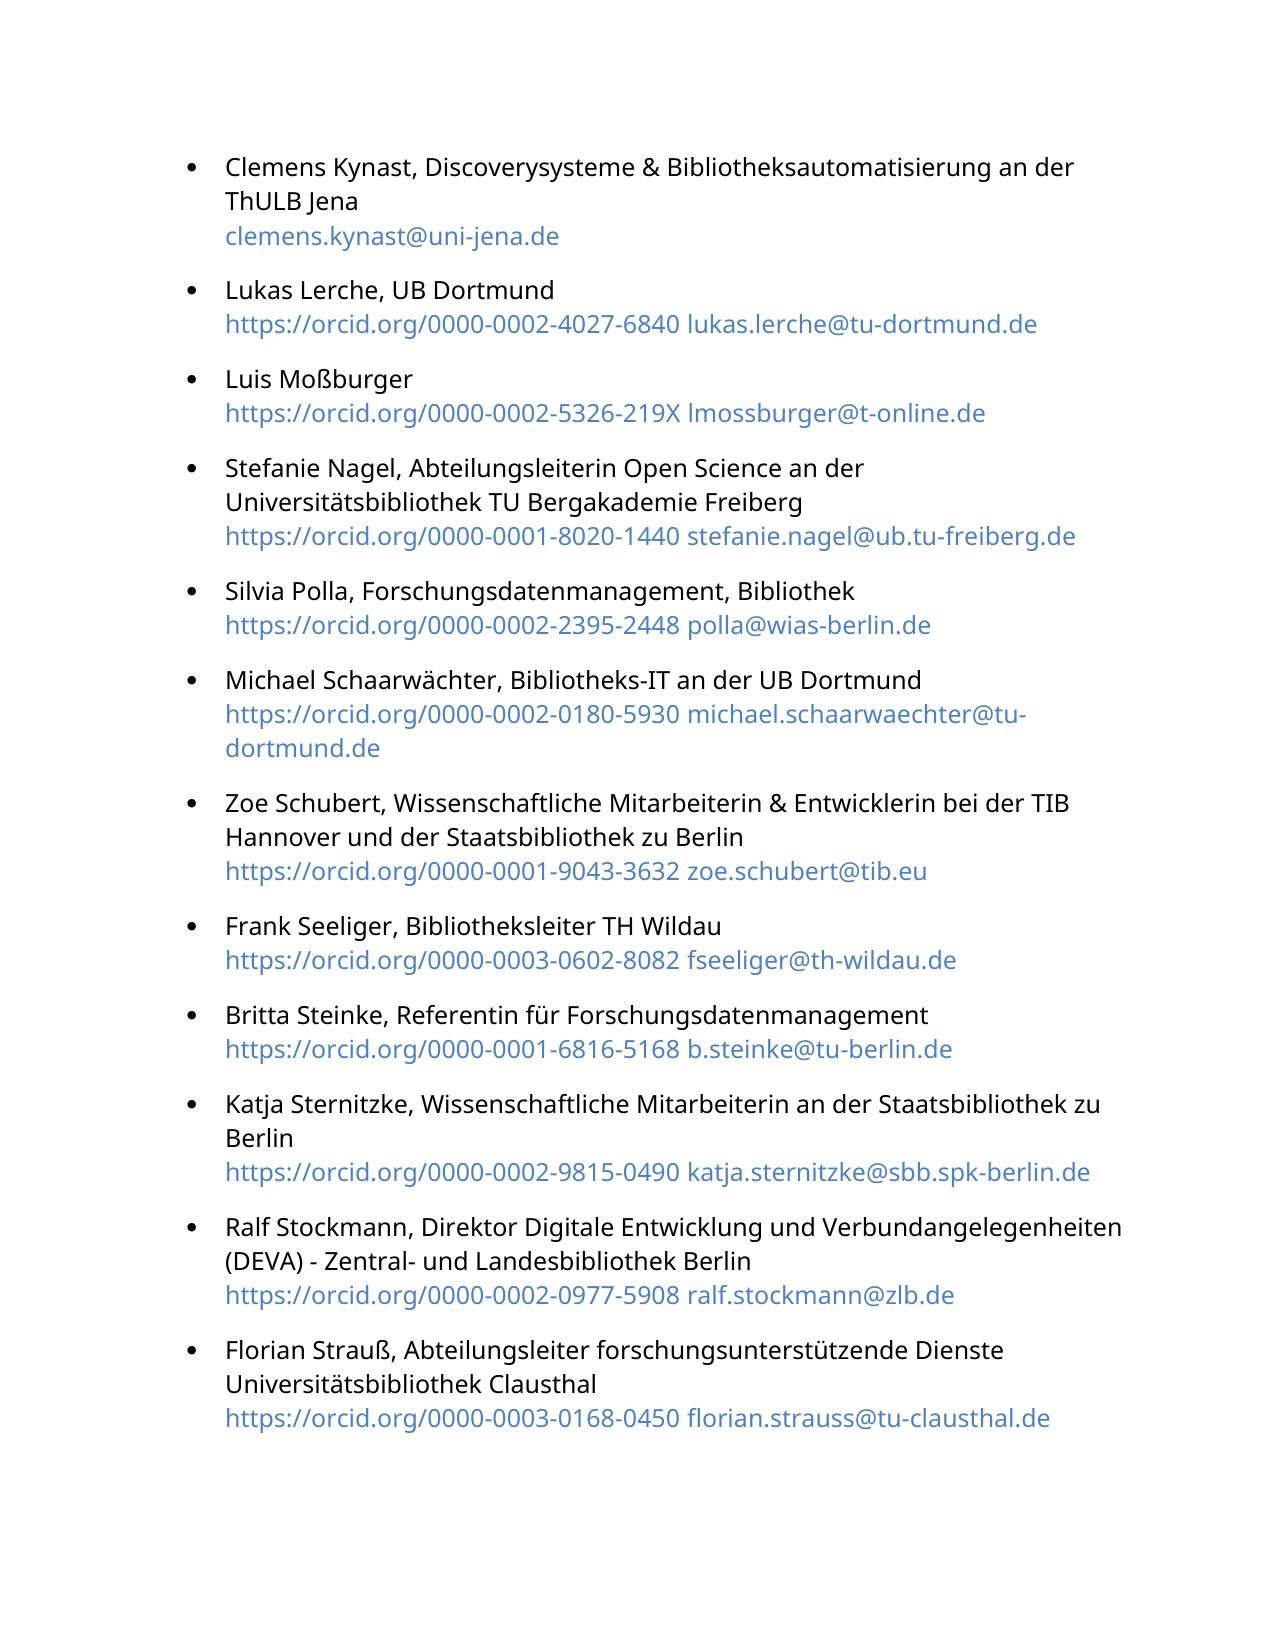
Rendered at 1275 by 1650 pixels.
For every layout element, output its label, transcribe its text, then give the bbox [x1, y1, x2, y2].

list Frank Seeliger, Bibliotheksleiter TH Wildau https://orcid.org/0000-0003-0602-8082 fseeliger@th-wildau.de [187, 909, 1125, 977]
list Lukas Lerche, UB Dortmund https://orcid.org/0000-0002-4027-6840 lukas.lerche@tu-dortmund.de [187, 273, 1125, 341]
list Stefanie Nagel, Abteilungsleiterin Open Science an der Universitätsbibliothek TU Bergakademie Freiberg https://orcid.org/0000-0001-8020-1440 stefanie.nagel@ub.tu-freiberg.de [187, 451, 1125, 553]
list Silvia Polla, Forschungsdatenmanagement, Bibliothek https://orcid.org/0000-0002-2395-2448 polla@wias-berlin.de [187, 574, 1125, 642]
list Katja Sternitzke, Wissenschaftliche Mitarbeiterin an der Staatsbibliothek zu Berlin https://orcid.org/0000-0002-9815-0490 katja.sternitzke@sbb.spk-berlin.de [187, 1087, 1125, 1189]
list Zoe Schubert, Wissenschaftliche Mitarbeiterin & Entwicklerin bei der TIB Hannover und der Staatsbibliothek zu Berlin https://orcid.org/0000-0001-9043-3632 zoe.schubert@tib.eu [187, 786, 1125, 888]
list Luis Moßburger https://orcid.org/0000-0002-5326-219X lmossburger@t-online.de [187, 362, 1125, 430]
list Ralf Stockmann, Direktor Digitale Entwicklung und Verbundangelegenheiten (DEVA) - Zentral- und Landesbibliothek Berlin https://orcid.org/0000-0002-0977-5908 ralf.stockmann@zlb.de [187, 1210, 1125, 1312]
list Clemens Kynast, Discoverysysteme & Bibliotheksautomatisierung an der ThULB Jena clemens.kynast@uni-jena.de [187, 150, 1125, 252]
list Florian Strauß, Abteilungsleiter forschungsunterstützende Dienste Universitätsbibliothek Clausthal https://orcid.org/0000-0003-0168-0450 florian.strauss@tu-clausthal.de [187, 1333, 1125, 1435]
list Michael Schaarwächter, Bibliotheks-IT an der UB Dortmund https://orcid.org/0000-0002-0180-5930 michael.schaarwaechter@tu-dortmund.de [187, 663, 1125, 765]
list Britta Steinke, Referentin für Forschungsdatenmanagement https://orcid.org/0000-0001-6816-5168 b.steinke@tu-berlin.de [187, 998, 1125, 1066]
